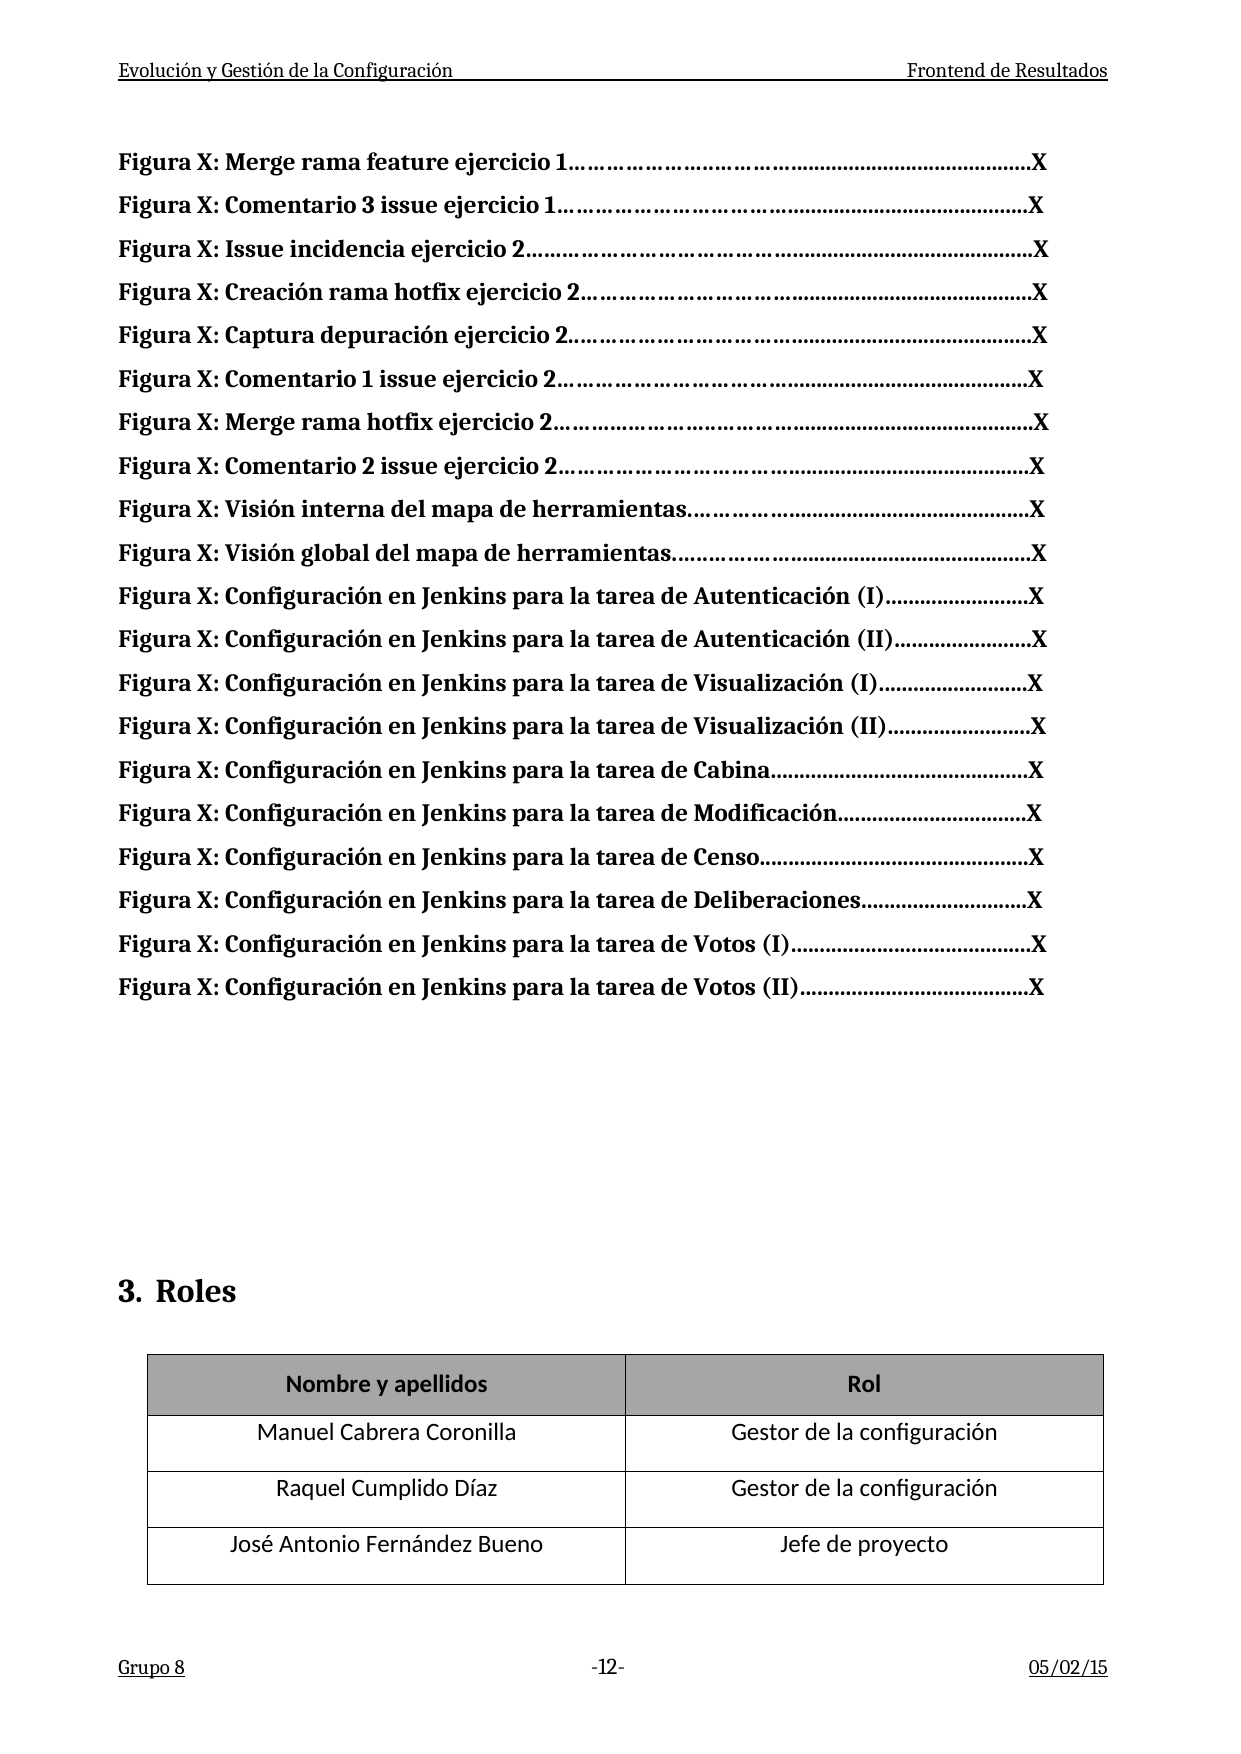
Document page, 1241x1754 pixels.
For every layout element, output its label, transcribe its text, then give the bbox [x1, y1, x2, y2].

table_cell Manuel Cabrera Coronilla [148, 1416, 625, 1471]
subtitle Roles [118, 1273, 1063, 1311]
table_header Nombre y apellidos [148, 1355, 625, 1415]
table_header Rol [626, 1355, 1103, 1415]
table_cell Jefe de proyecto [626, 1528, 1103, 1583]
table_cell José Antonio Fernández Bueno [148, 1528, 625, 1583]
table_cell Gestor de la configuración [626, 1416, 1103, 1471]
table_cell Gestor de la configuración [626, 1472, 1103, 1527]
table_cell Raquel Cumplido Díaz [148, 1472, 625, 1527]
